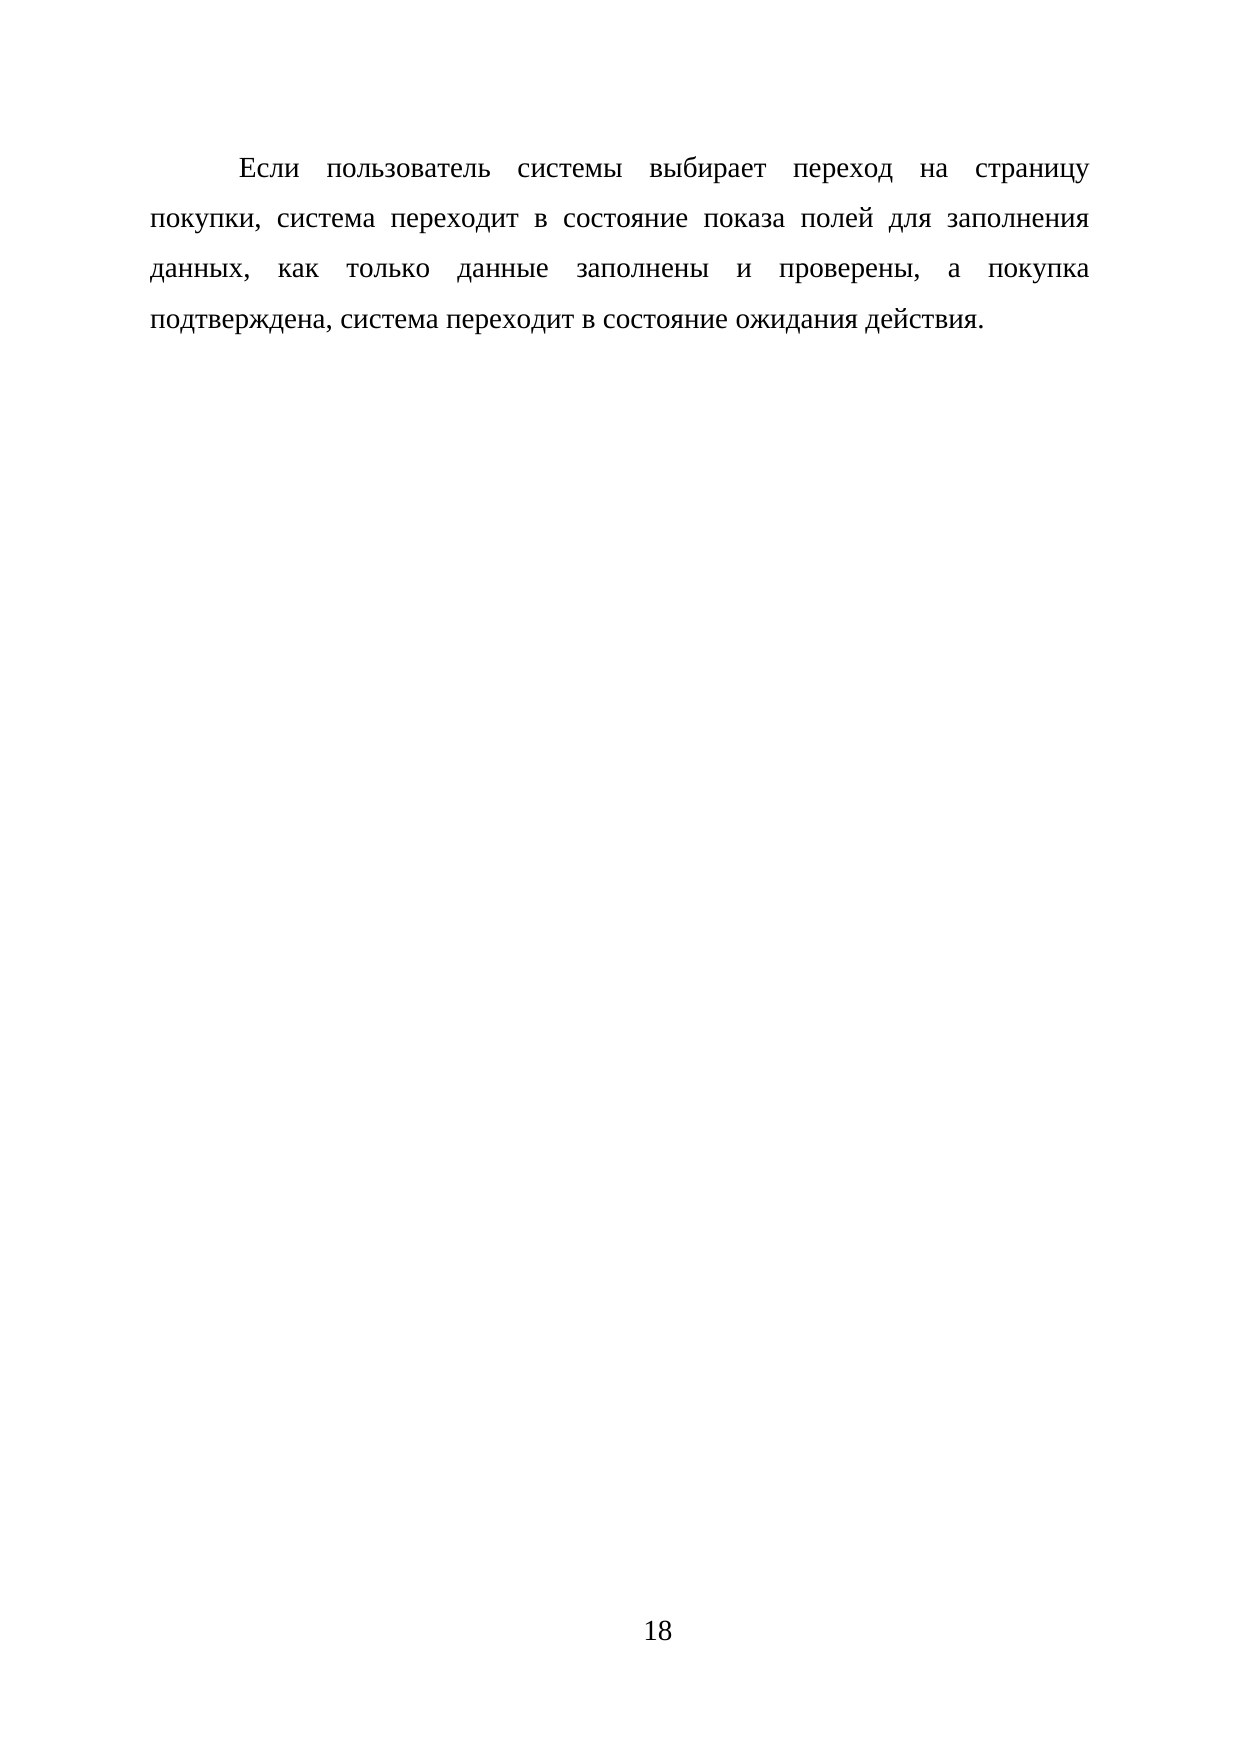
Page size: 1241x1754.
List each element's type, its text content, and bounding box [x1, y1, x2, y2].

text Если пользователь системы выбирает переход на страницу покупки, система переходит в состояние показа полей для заполнения данных, как только данные заполнены и проверены, а покупка подтверждена, система переходит в состояние ожидания действия. [150, 150, 1090, 334]
